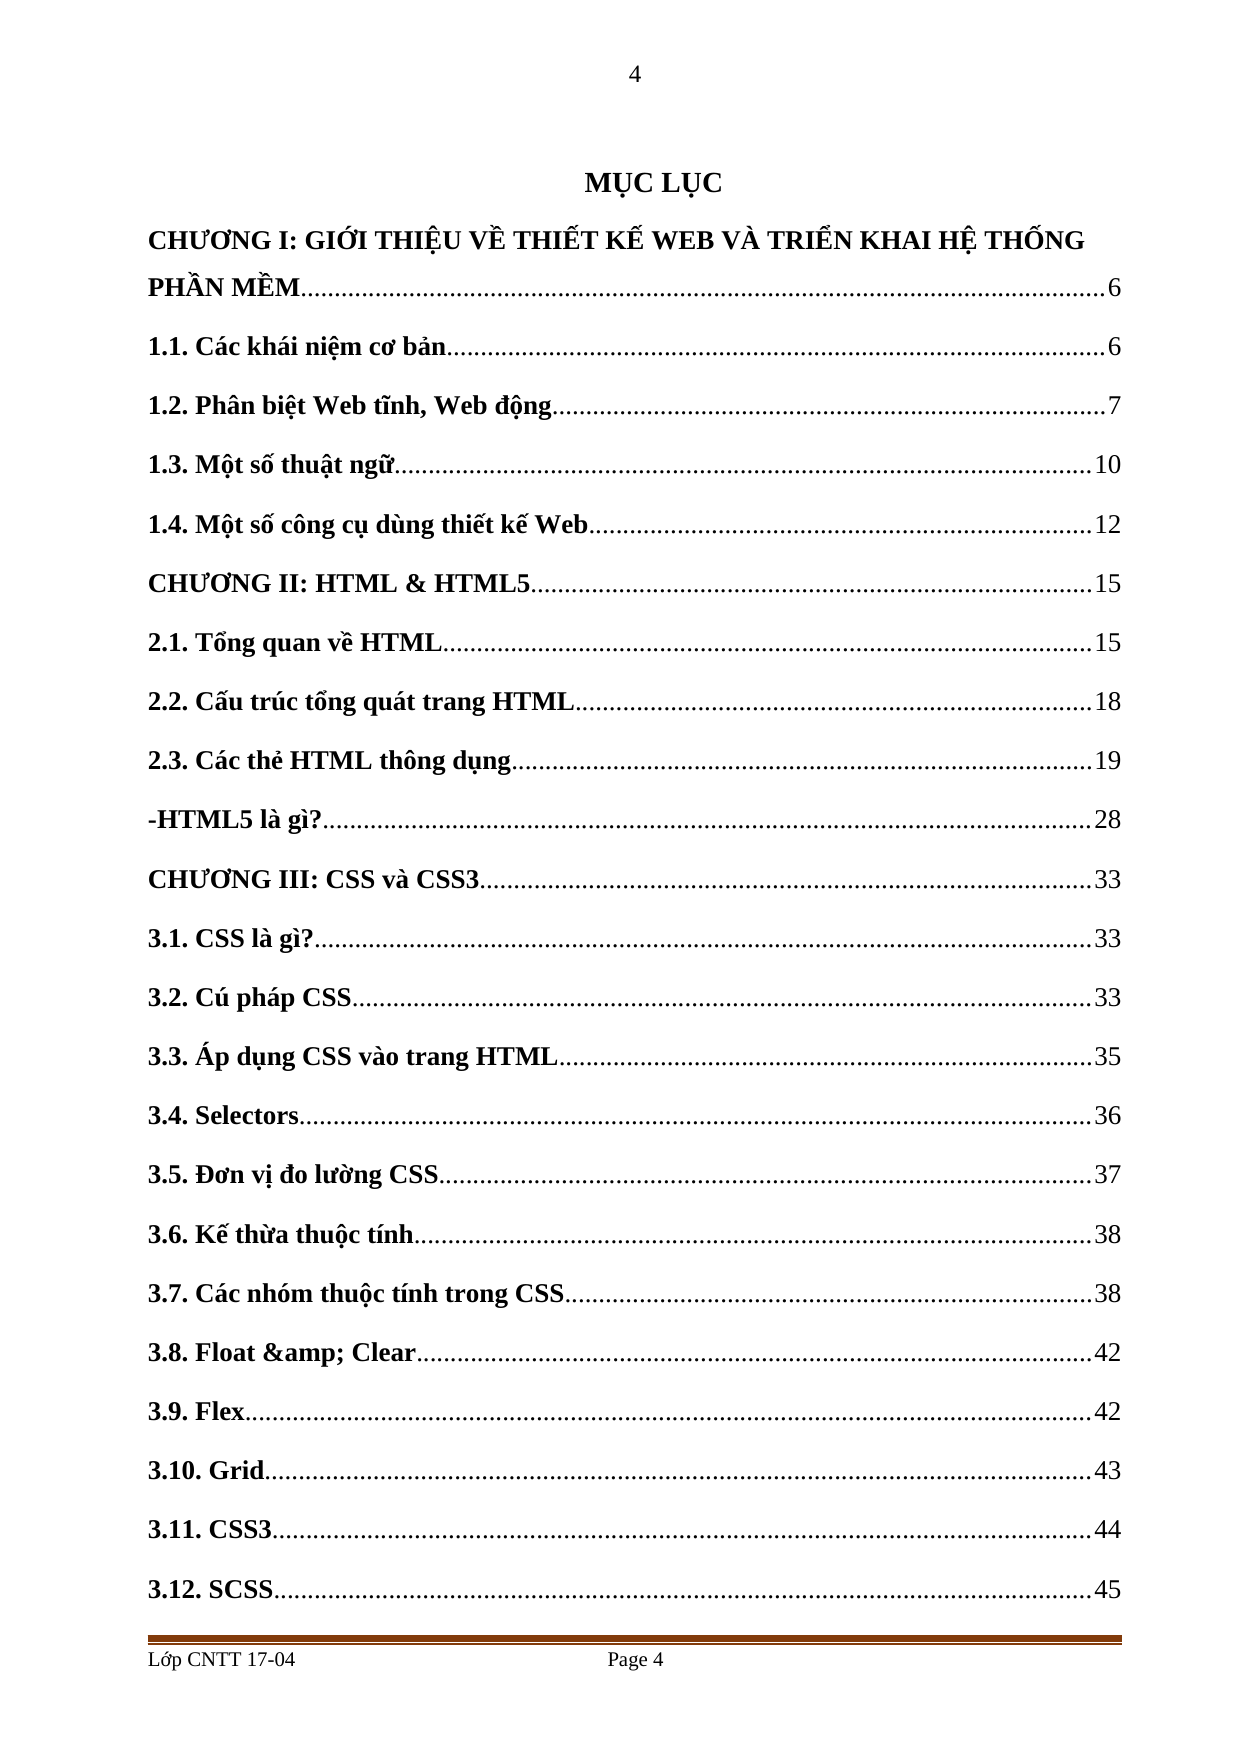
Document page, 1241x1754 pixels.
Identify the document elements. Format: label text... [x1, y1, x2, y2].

text MỤC LỤC [148, 165, 1122, 198]
